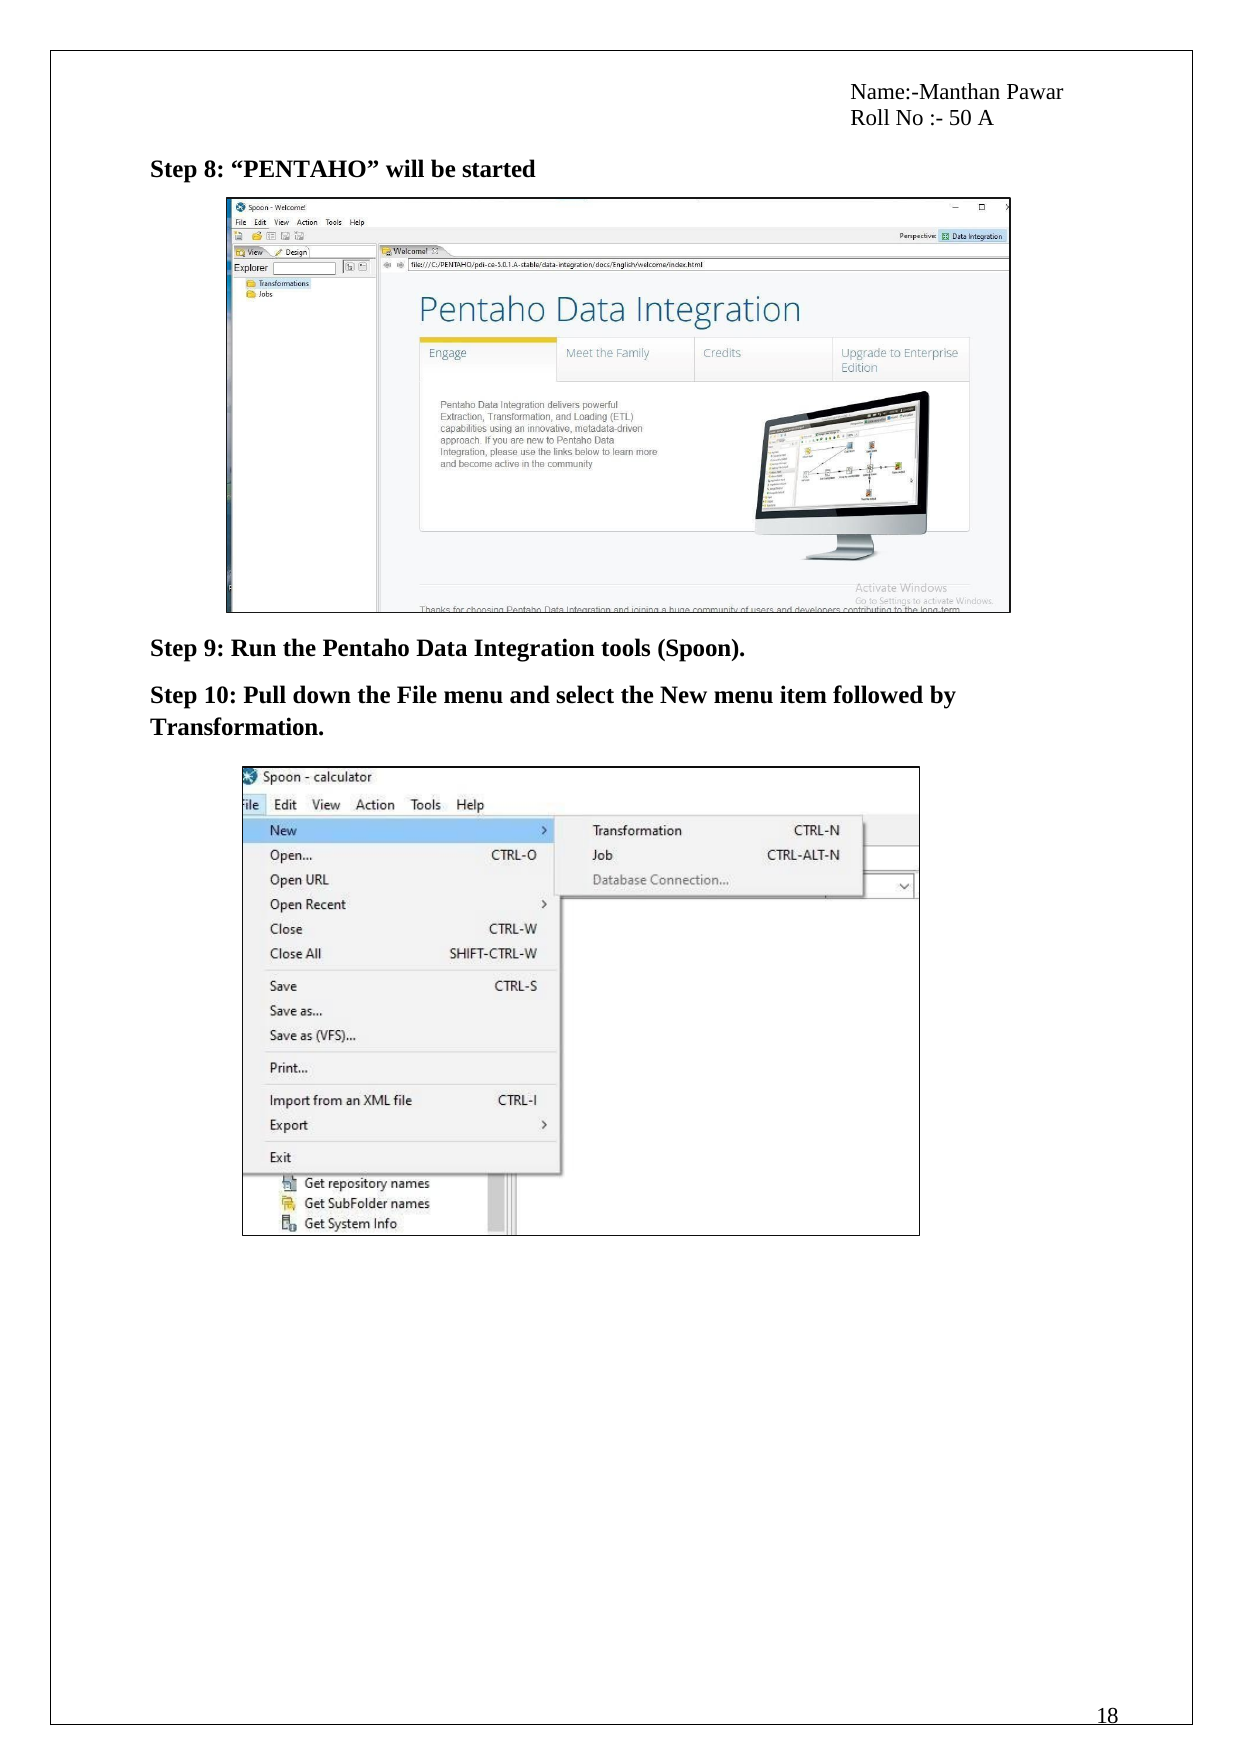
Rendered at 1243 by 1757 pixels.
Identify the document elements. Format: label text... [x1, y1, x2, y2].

text Step 8: “PENTAHO” will be started [150, 154, 1110, 183]
text Step 10: Pull down the File menu and select the New menu item followed by Transformation. [150, 681, 1110, 740]
picture [227, 199, 1009, 214]
text Step 9: Run the Pentaho Data Integration tools (Spoon). [150, 214, 1110, 661]
picture [243, 768, 919, 1235]
